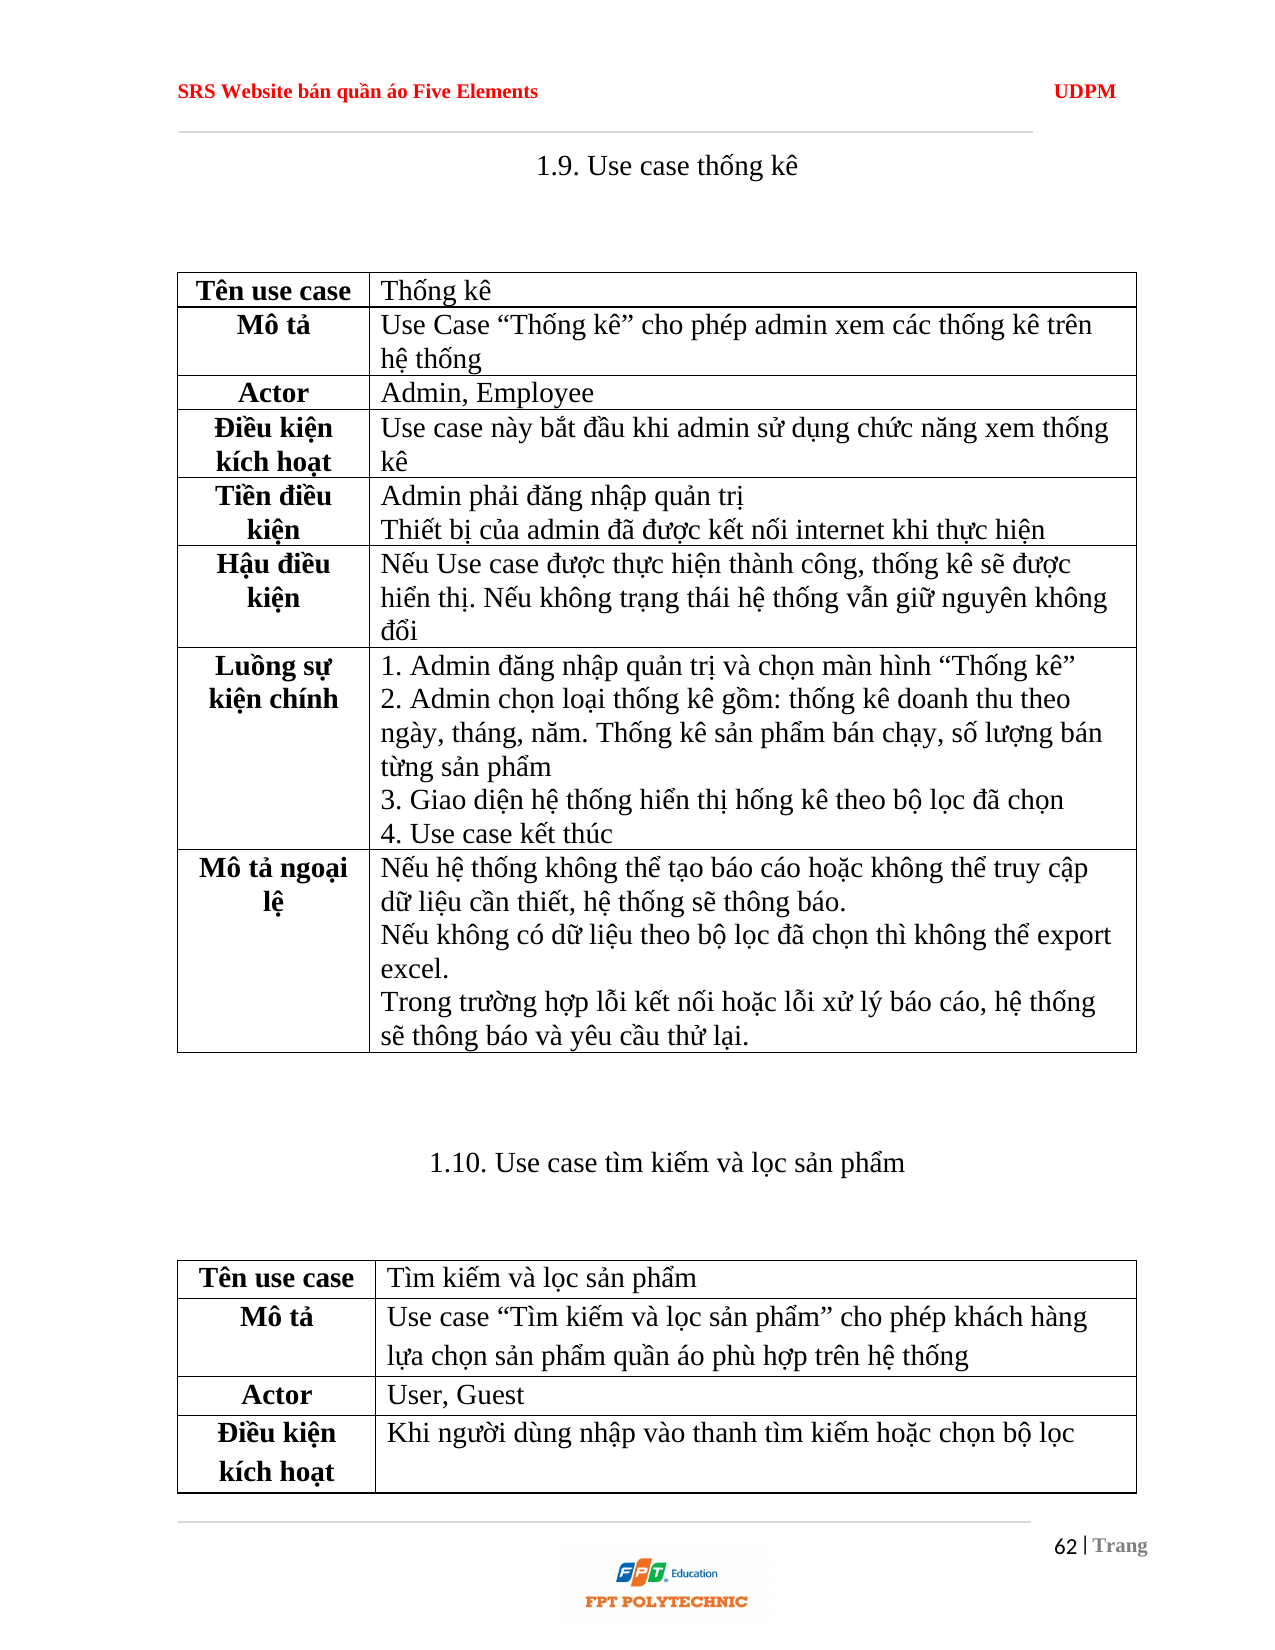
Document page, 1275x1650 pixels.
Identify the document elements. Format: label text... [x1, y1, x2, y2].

table_cell Actor [178, 376, 369, 409]
table_cell Mô tả [178, 308, 369, 374]
table_cell 1. Admin đăng nhập quản trị và chọn màn hình “Thống kê” 2. Admin chọn loại thống kê gồm: thống kê doanh thu theo ngày, tháng, năm. Thống kê sản phẩm bán chạy, số lượng bán từng sản phẩm 3. Giao diện hệ thống hiển thị hống kê theo bộ lọc đã chọn 4. Use case kết thúc [370, 648, 1136, 849]
table_header Tên use case [178, 1261, 375, 1298]
table_cell Luồng sự kiện chính [178, 648, 369, 849]
picture [561, 1545, 773, 1622]
table_cell Tiền điều kiện [178, 478, 369, 545]
table_cell Actor [178, 1377, 375, 1414]
table_header Thống kê [370, 273, 1136, 306]
table_header Tên use case [178, 273, 369, 306]
table_cell Use Case “Thống kê” cho phép admin xem các thống kê trên hệ thống [370, 308, 1136, 374]
table_cell Nếu hệ thống không thể tạo báo cáo hoặc không thể truy cập dữ liệu cần thiết, hệ thống sẽ thông báo. Nếu không có dữ liệu theo bộ lọc đã chọn thì không thể export excel. Trong trường hợp lỗi kết nối hoặc lỗi xử lý báo cáo, hệ thống sẽ thông báo và yêu cầu thử lại. [370, 850, 1136, 1052]
table_cell Admin phải đăng nhập quản trị Thiết bị của admin đã được kết nối internet khi thực hiện [370, 478, 1136, 545]
table_cell Use case “Tìm kiếm và lọc sản phẩm” cho phép khách hàng lựa chọn sản phẩm quần áo phù hợp trên hệ thống [376, 1299, 1136, 1376]
table_cell Điều kiện kích hoạt [178, 1416, 375, 1492]
subtitle 1.10. Use case tìm kiếm và lọc sản phẩm [177, 1145, 1157, 1179]
table_cell Mô tả [178, 1299, 375, 1376]
table_cell Hậu điều kiện [178, 546, 369, 647]
table_cell Điều kiện kích hoạt [178, 410, 369, 477]
table_cell User, Guest [376, 1377, 1136, 1414]
table_cell Khi người dùng nhập vào thanh tìm kiếm hoặc chọn bộ lọc [376, 1416, 1136, 1492]
table_cell Admin, Employee [370, 376, 1136, 409]
table_cell Use case này bắt đầu khi admin sử dụng chức năng xem thống kê [370, 410, 1136, 477]
table_header Tìm kiếm và lọc sản phẩm [376, 1261, 1136, 1298]
subtitle 1.9. Use case thống kê [177, 148, 1157, 181]
table_cell Nếu Use case được thực hiện thành công, thống kê sẽ được hiển thị. Nếu không trạng thái hệ thống vẫn giữ nguyên không đổi [370, 546, 1136, 647]
table_cell Mô tả ngoại lệ [178, 850, 369, 1052]
